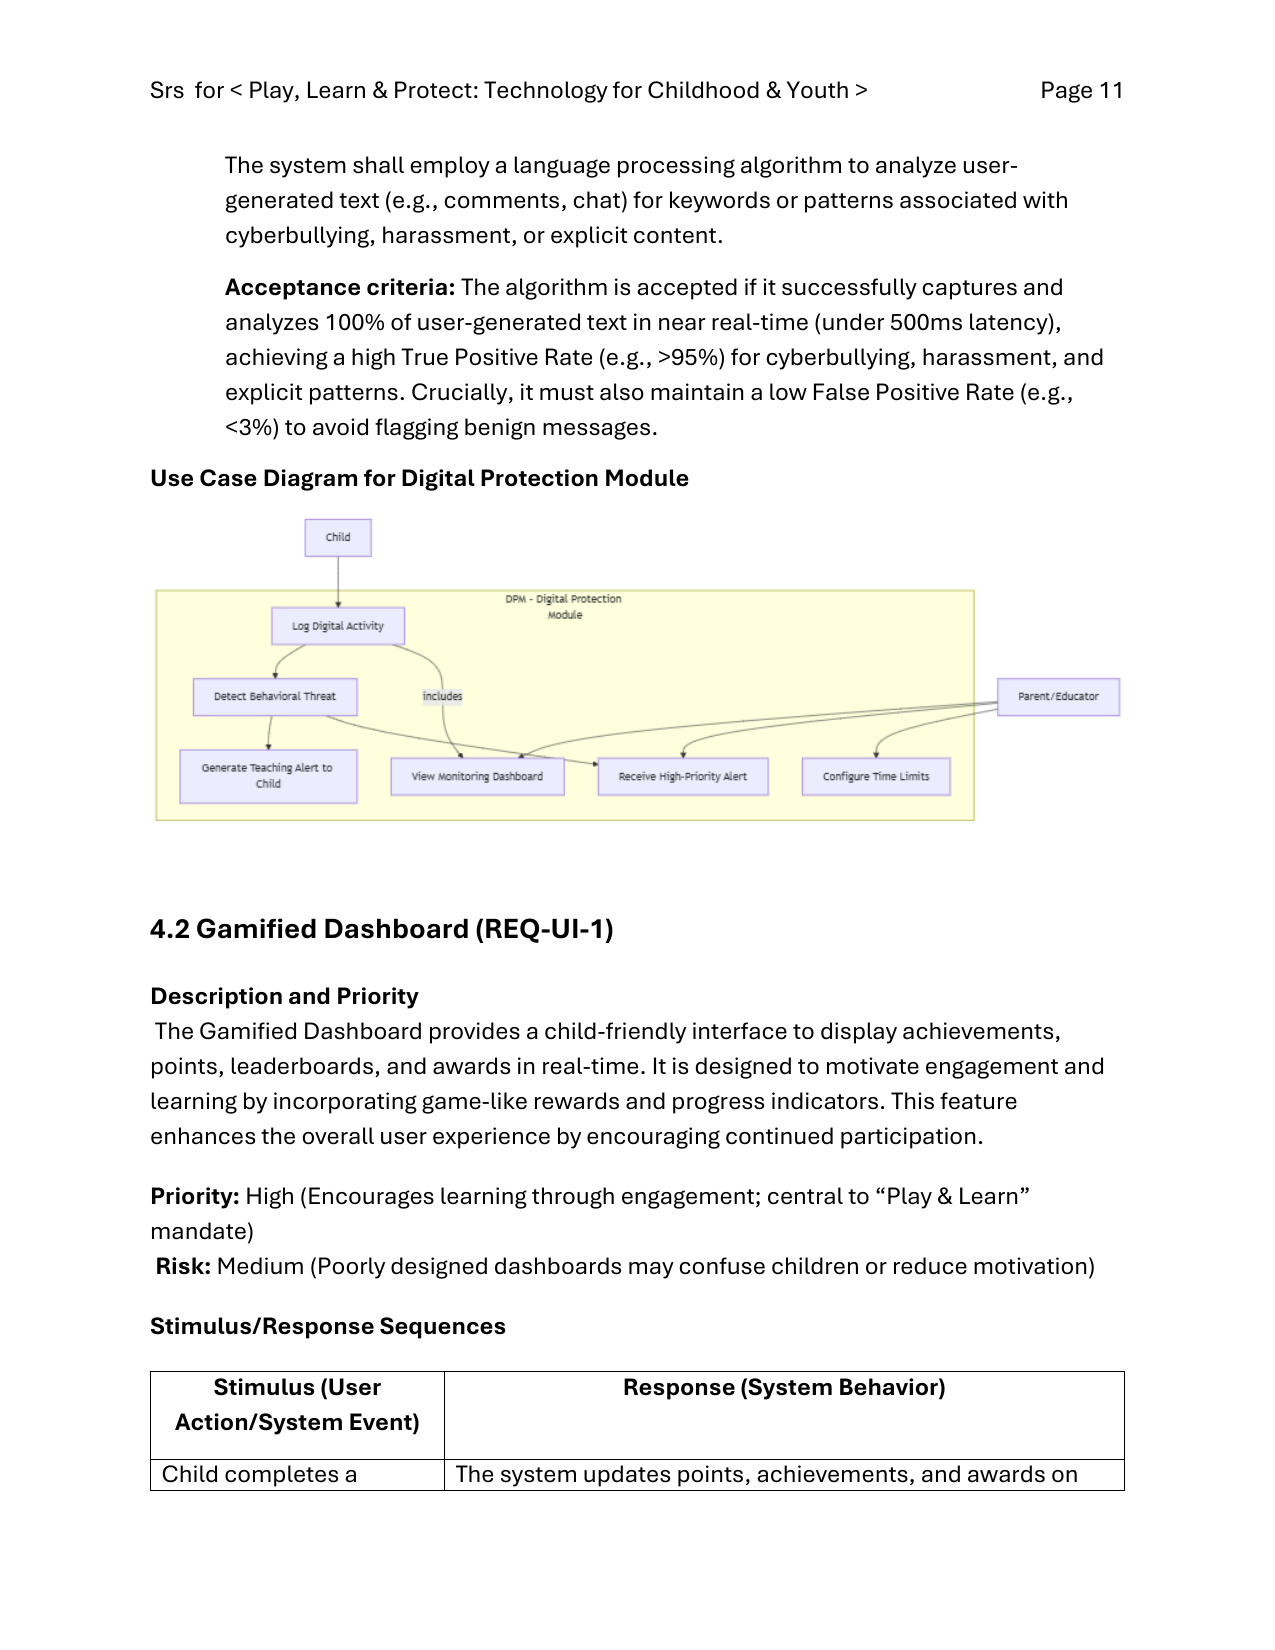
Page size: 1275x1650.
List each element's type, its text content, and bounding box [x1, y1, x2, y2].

subtitle 4.2 Gamified Dashboard (REQ-UI-1) [150, 911, 1125, 946]
text Description and Priority The Gamified Dashboard provides a child-friendly interface to display achievements, points, leaderboards, and awards in real-time. It is designed to motivate engagement and learning by incorporating game-like rewards and progress indicators. This feature enhances the overall user experience by encouraging continued participation. [150, 981, 1125, 1151]
text Acceptance criteria: The algorithm is accepted if it successfully captures and analyzes 100% of user-generated text in near real-time (under 500ms latency), achieving a high True Positive Rate (e.g., >95%) for cyberbullying, harassment, and explicit patterns. Crucially, it must also maintain a low False Positive Rate (e.g., <3%) to avoid flagging benign messages. [225, 272, 1125, 442]
text Priority: High (Encourages learning through engagement; central to “Play & Learn” mandate) Risk: Medium (Poorly designed dashboards may confuse children or reduce motivation) [150, 1181, 1125, 1281]
text Stimulus/Response Sequences [150, 1311, 1125, 1341]
table_header Response (System Behavior) [445, 1372, 1124, 1458]
table_header Stimulus (User Action/System Event) [151, 1372, 444, 1458]
text Use Case Diagram for Digital Protection Module [150, 463, 1125, 494]
picture [150, 515, 1125, 826]
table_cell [445, 1460, 1124, 1490]
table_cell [151, 1460, 444, 1490]
text The system shall employ a language processing algorithm to analyze user-generated text (e.g., comments, chat) for keywords or patterns associated with cyberbullying, harassment, or explicit content. [225, 150, 1125, 251]
